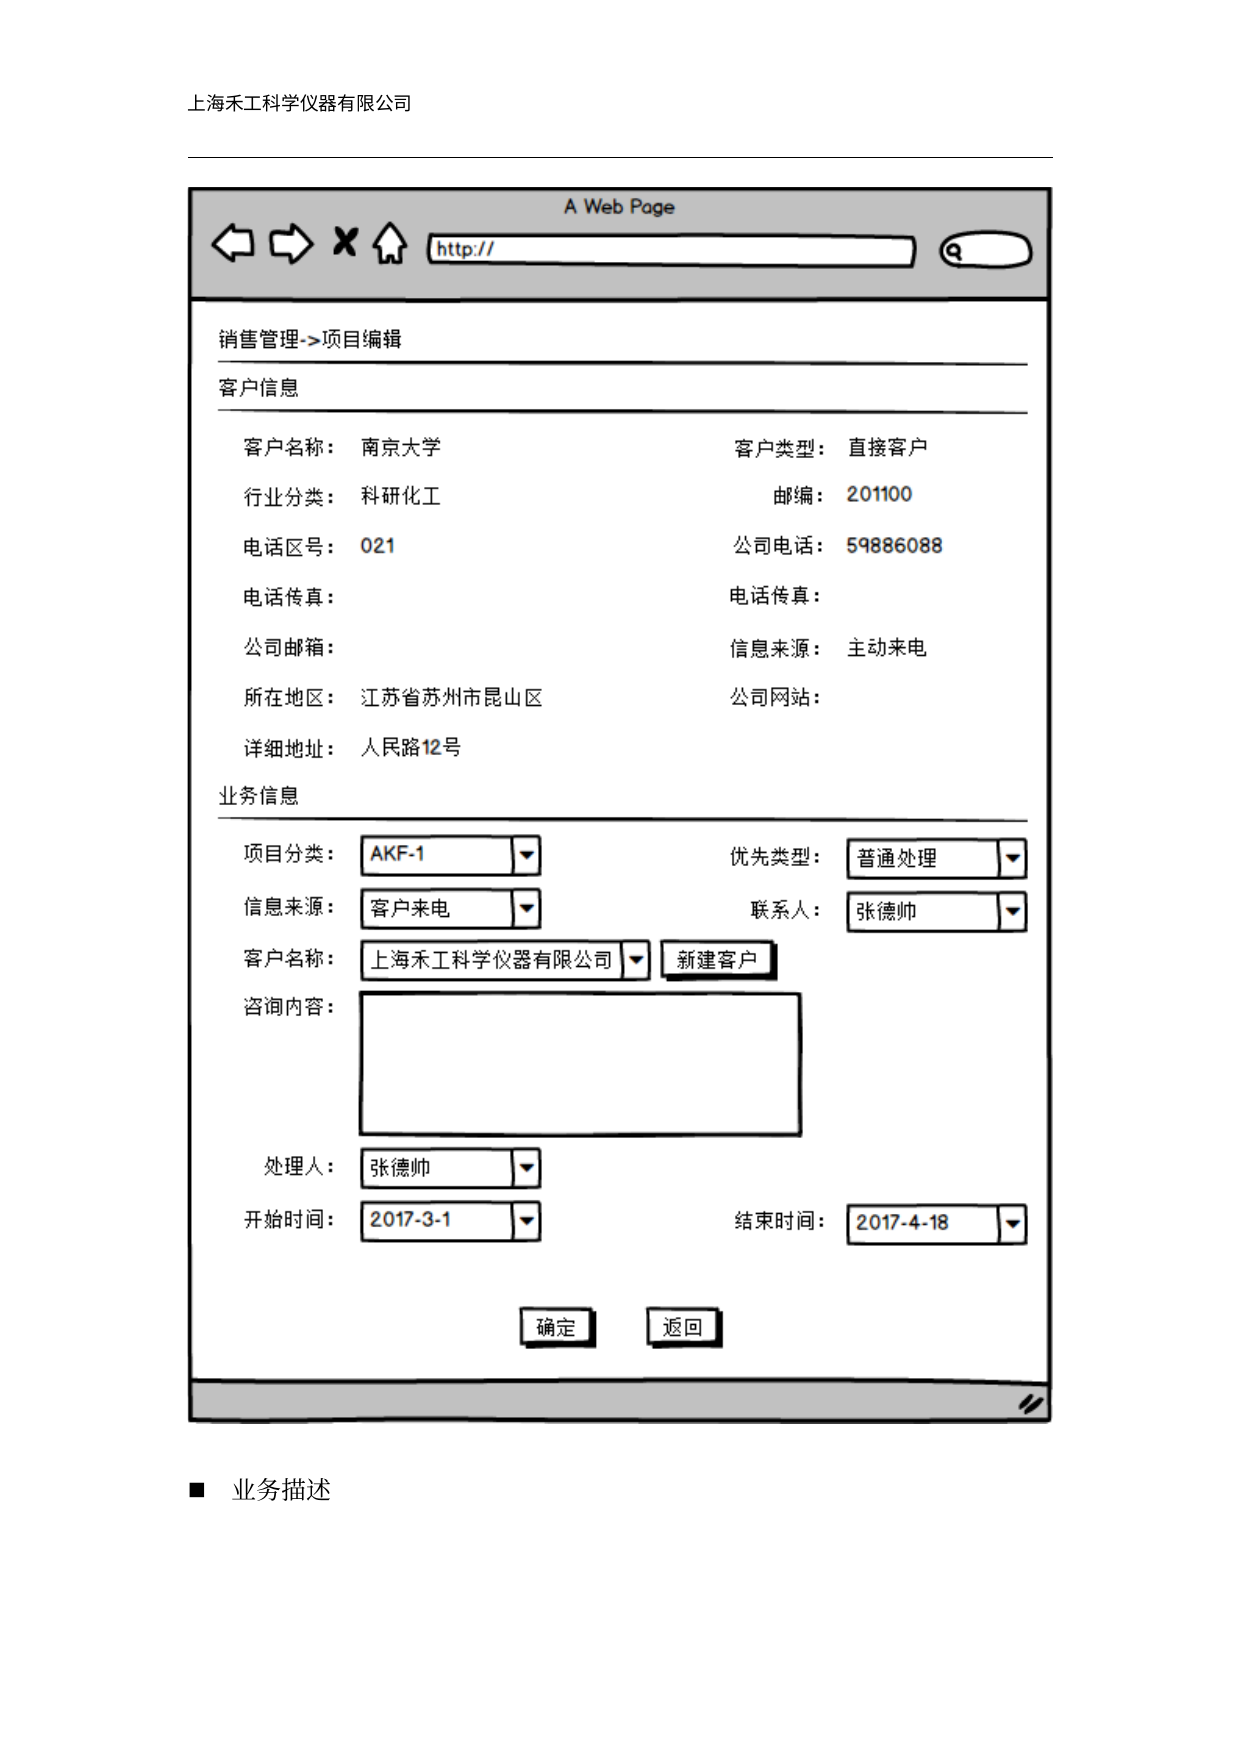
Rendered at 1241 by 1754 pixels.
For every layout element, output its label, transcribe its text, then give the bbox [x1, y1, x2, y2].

list 业务描述 [187, 1456, 1053, 1521]
picture [187, 187, 1053, 1424]
